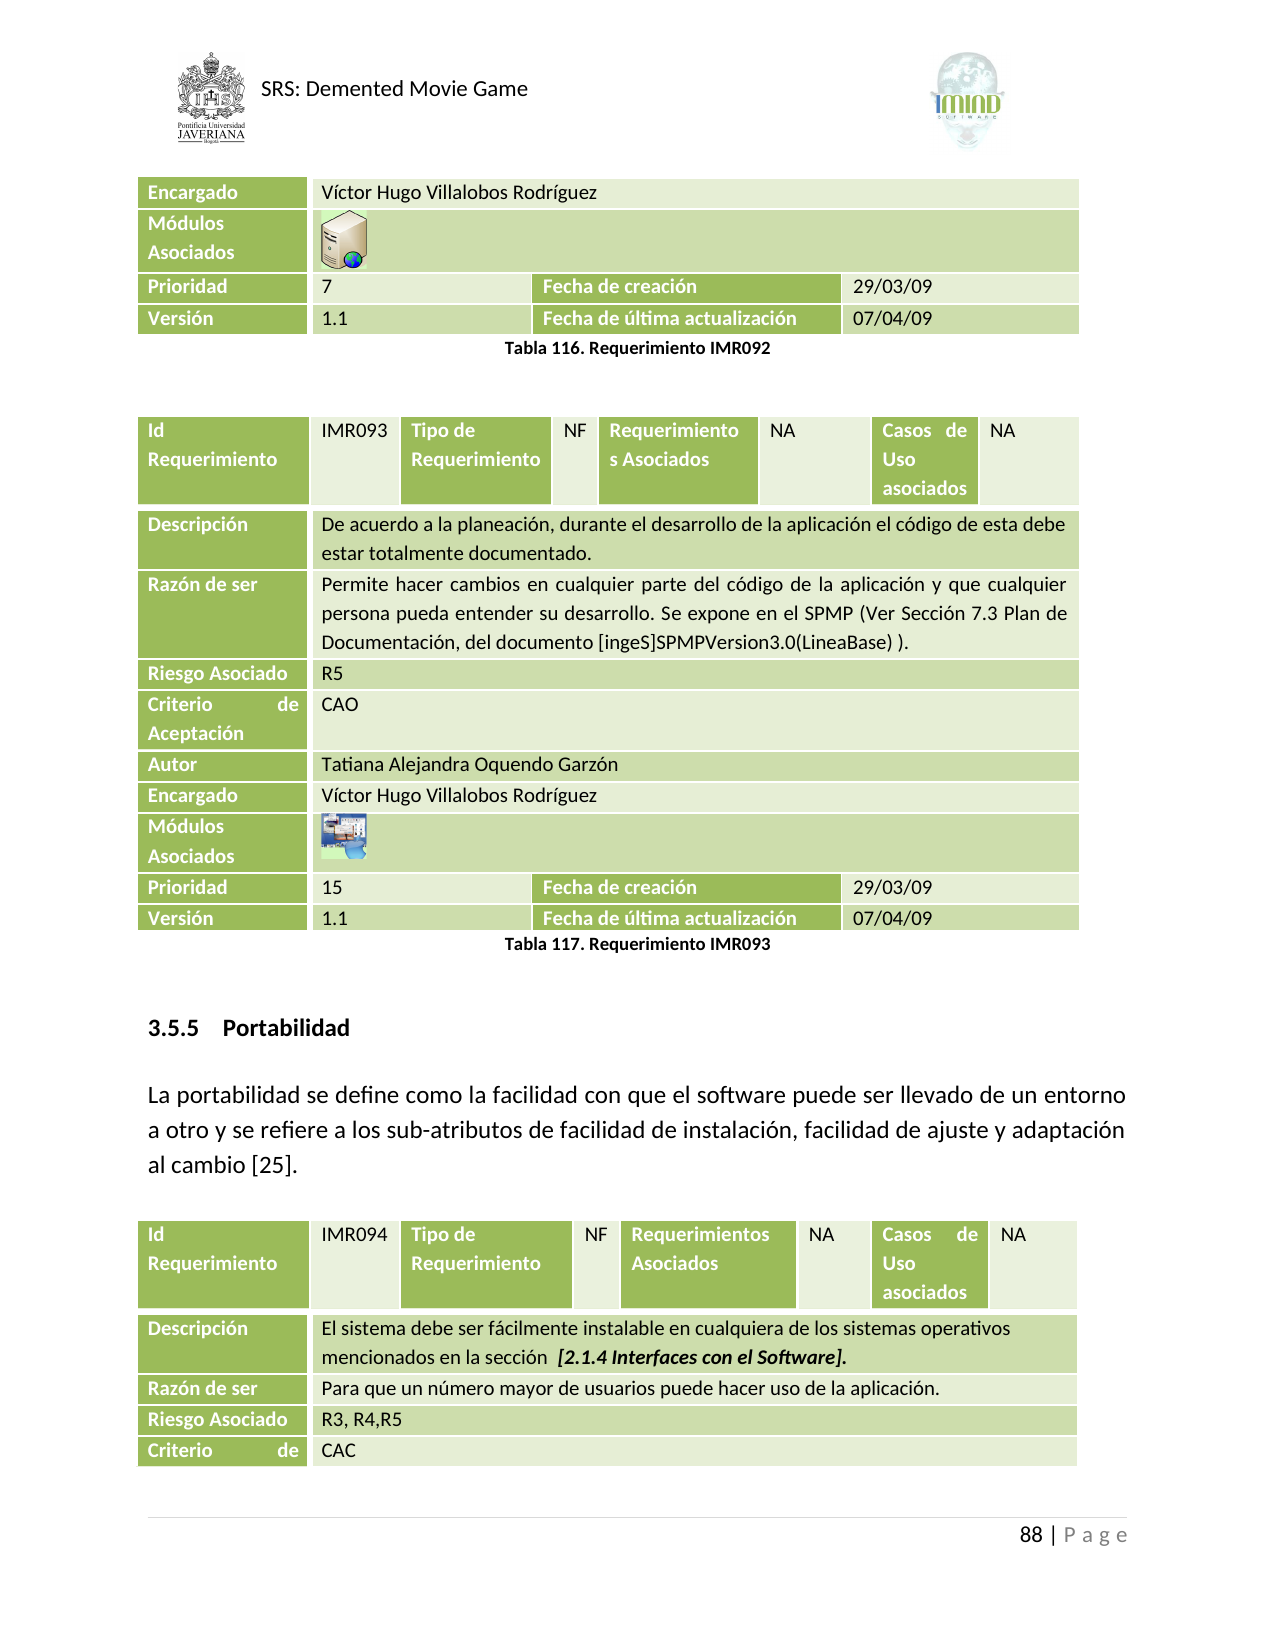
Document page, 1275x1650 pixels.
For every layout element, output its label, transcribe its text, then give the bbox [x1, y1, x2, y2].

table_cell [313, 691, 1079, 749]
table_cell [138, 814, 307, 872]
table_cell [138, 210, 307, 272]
text La portabilidad se define como la facilidad con que el software puede ser llevado de un entorno a otro y se refiere a los sub-atributos de facilidad de instalación, facilidad de ajuste y adaptación al cambio [25]. [148, 1079, 1127, 1179]
picture [929, 52, 1011, 155]
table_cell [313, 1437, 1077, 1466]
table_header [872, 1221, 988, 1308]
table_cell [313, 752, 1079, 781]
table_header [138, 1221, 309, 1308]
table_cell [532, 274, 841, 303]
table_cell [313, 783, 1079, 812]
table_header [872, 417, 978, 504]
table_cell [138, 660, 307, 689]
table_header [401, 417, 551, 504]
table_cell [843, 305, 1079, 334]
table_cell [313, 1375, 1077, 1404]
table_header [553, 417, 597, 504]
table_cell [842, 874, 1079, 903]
subtitle Portabilidad [148, 1012, 1127, 1042]
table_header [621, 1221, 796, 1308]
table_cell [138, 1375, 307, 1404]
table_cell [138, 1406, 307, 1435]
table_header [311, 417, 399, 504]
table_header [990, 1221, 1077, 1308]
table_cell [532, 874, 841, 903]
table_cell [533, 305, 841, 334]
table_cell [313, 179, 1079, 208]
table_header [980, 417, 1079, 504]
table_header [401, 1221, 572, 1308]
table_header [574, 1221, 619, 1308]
picture [321, 813, 367, 859]
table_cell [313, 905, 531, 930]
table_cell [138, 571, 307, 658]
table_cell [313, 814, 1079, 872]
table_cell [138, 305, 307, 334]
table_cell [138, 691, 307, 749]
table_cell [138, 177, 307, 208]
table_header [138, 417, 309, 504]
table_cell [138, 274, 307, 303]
text Tabla 116. Requerimiento IMR092 [148, 336, 1127, 359]
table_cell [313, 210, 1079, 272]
picture [177, 52, 245, 144]
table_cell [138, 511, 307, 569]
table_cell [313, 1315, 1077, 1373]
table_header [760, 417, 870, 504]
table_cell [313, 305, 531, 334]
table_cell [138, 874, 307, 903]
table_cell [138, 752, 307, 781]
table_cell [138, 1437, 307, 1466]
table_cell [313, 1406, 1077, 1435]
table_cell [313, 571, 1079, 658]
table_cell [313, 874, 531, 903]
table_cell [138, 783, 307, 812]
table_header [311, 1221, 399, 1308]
picture [321, 210, 367, 269]
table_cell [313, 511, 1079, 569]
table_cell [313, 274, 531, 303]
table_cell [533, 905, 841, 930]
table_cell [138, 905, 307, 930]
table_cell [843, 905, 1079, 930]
text Tabla 117. Requerimiento IMR093 [148, 932, 1127, 955]
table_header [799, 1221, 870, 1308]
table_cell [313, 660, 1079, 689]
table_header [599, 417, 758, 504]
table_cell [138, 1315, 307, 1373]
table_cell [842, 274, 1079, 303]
